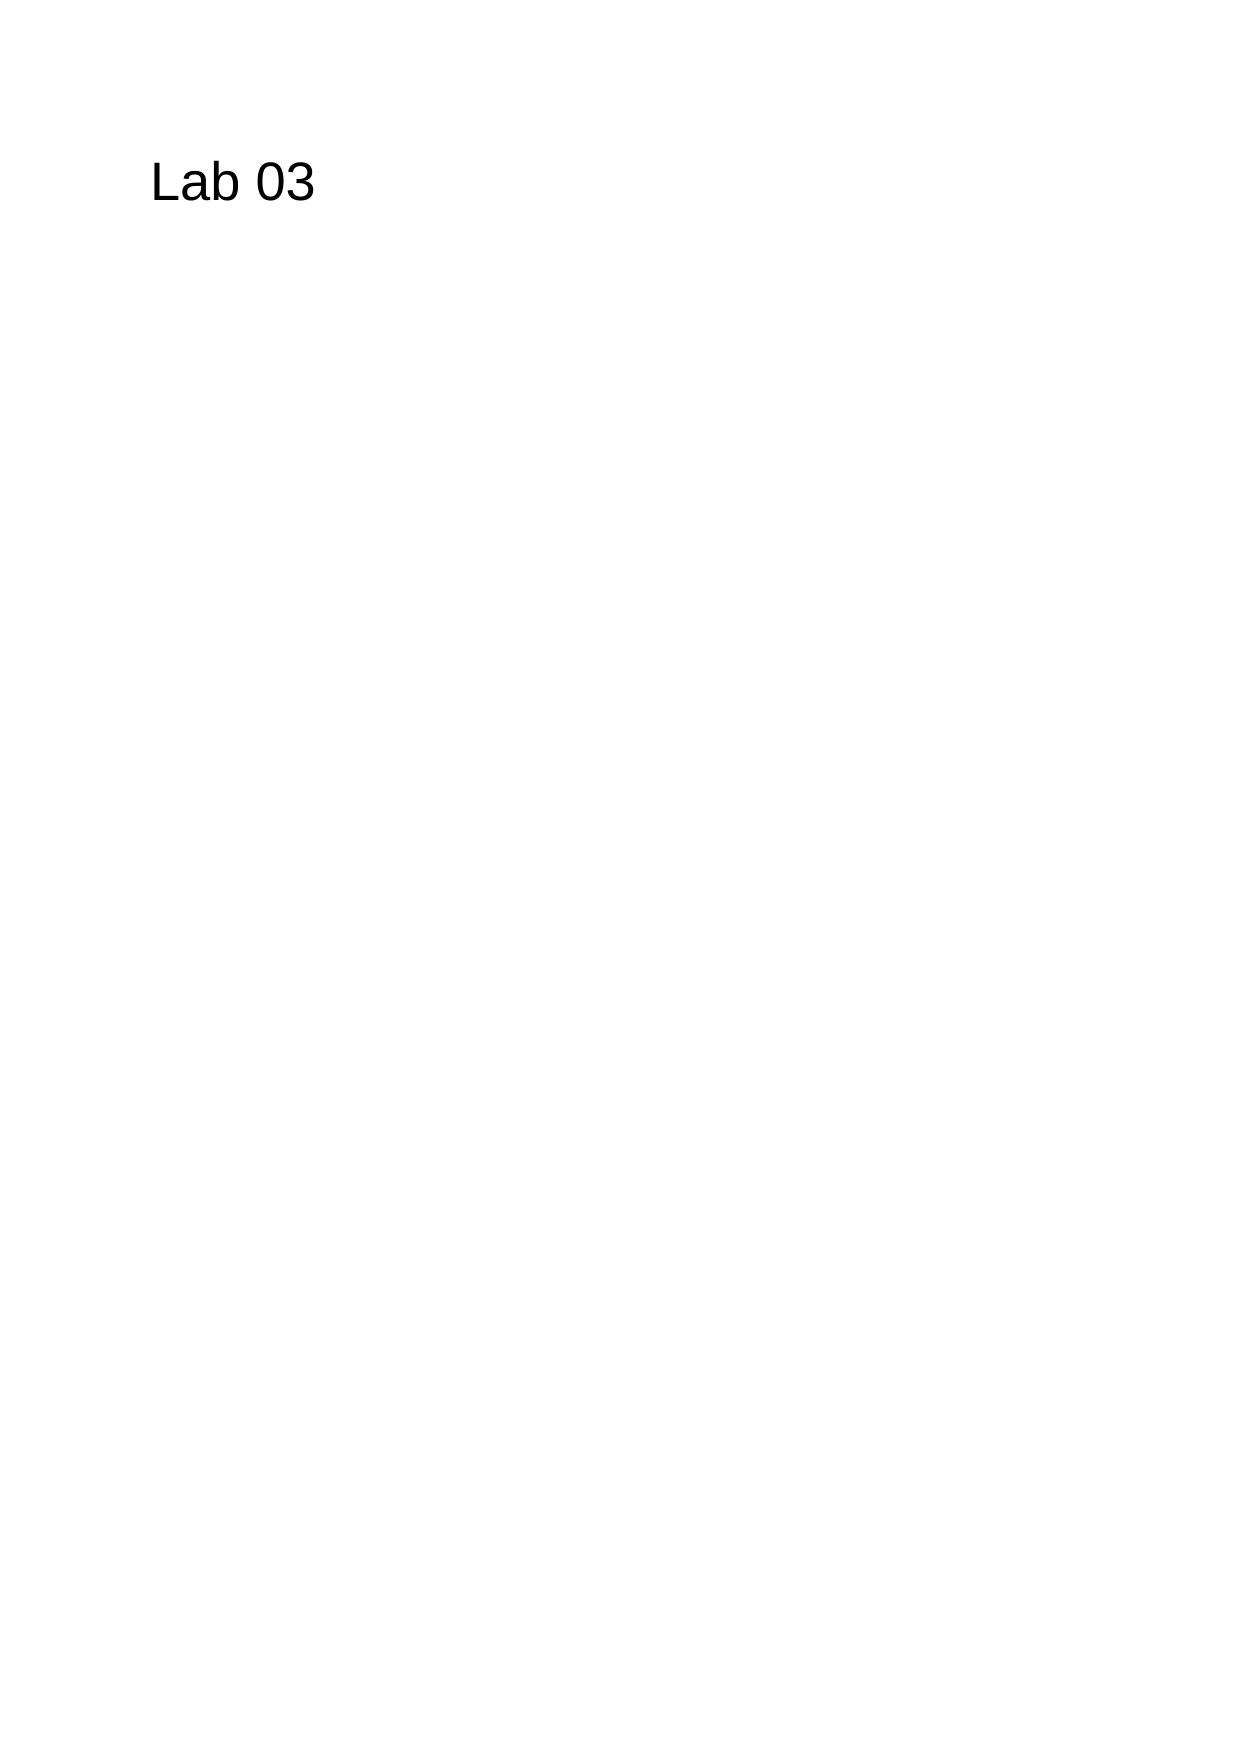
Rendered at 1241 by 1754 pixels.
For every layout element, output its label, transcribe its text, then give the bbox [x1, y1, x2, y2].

title Lab 03 [150, 150, 1090, 212]
